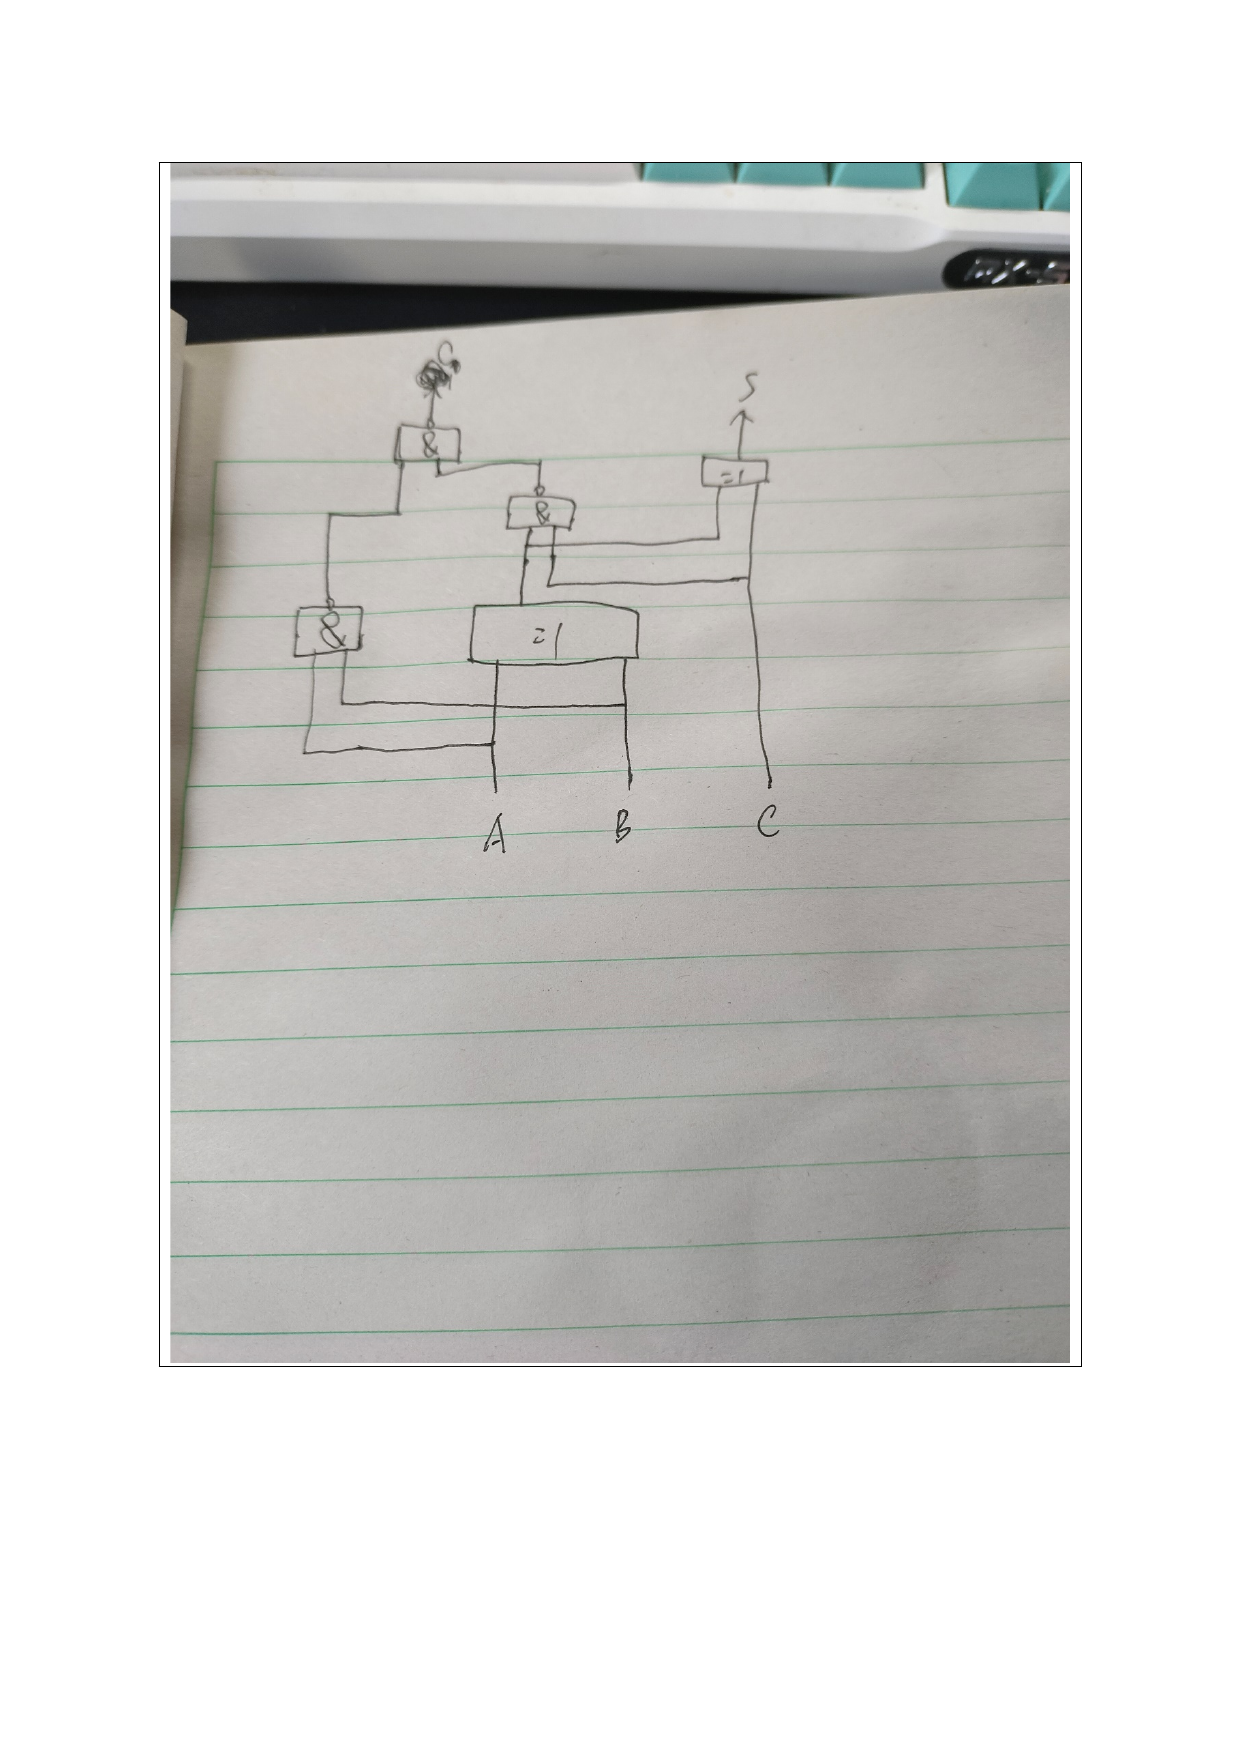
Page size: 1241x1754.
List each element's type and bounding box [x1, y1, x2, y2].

picture [170, 163, 1070, 1363]
table_cell [160, 163, 1081, 1366]
